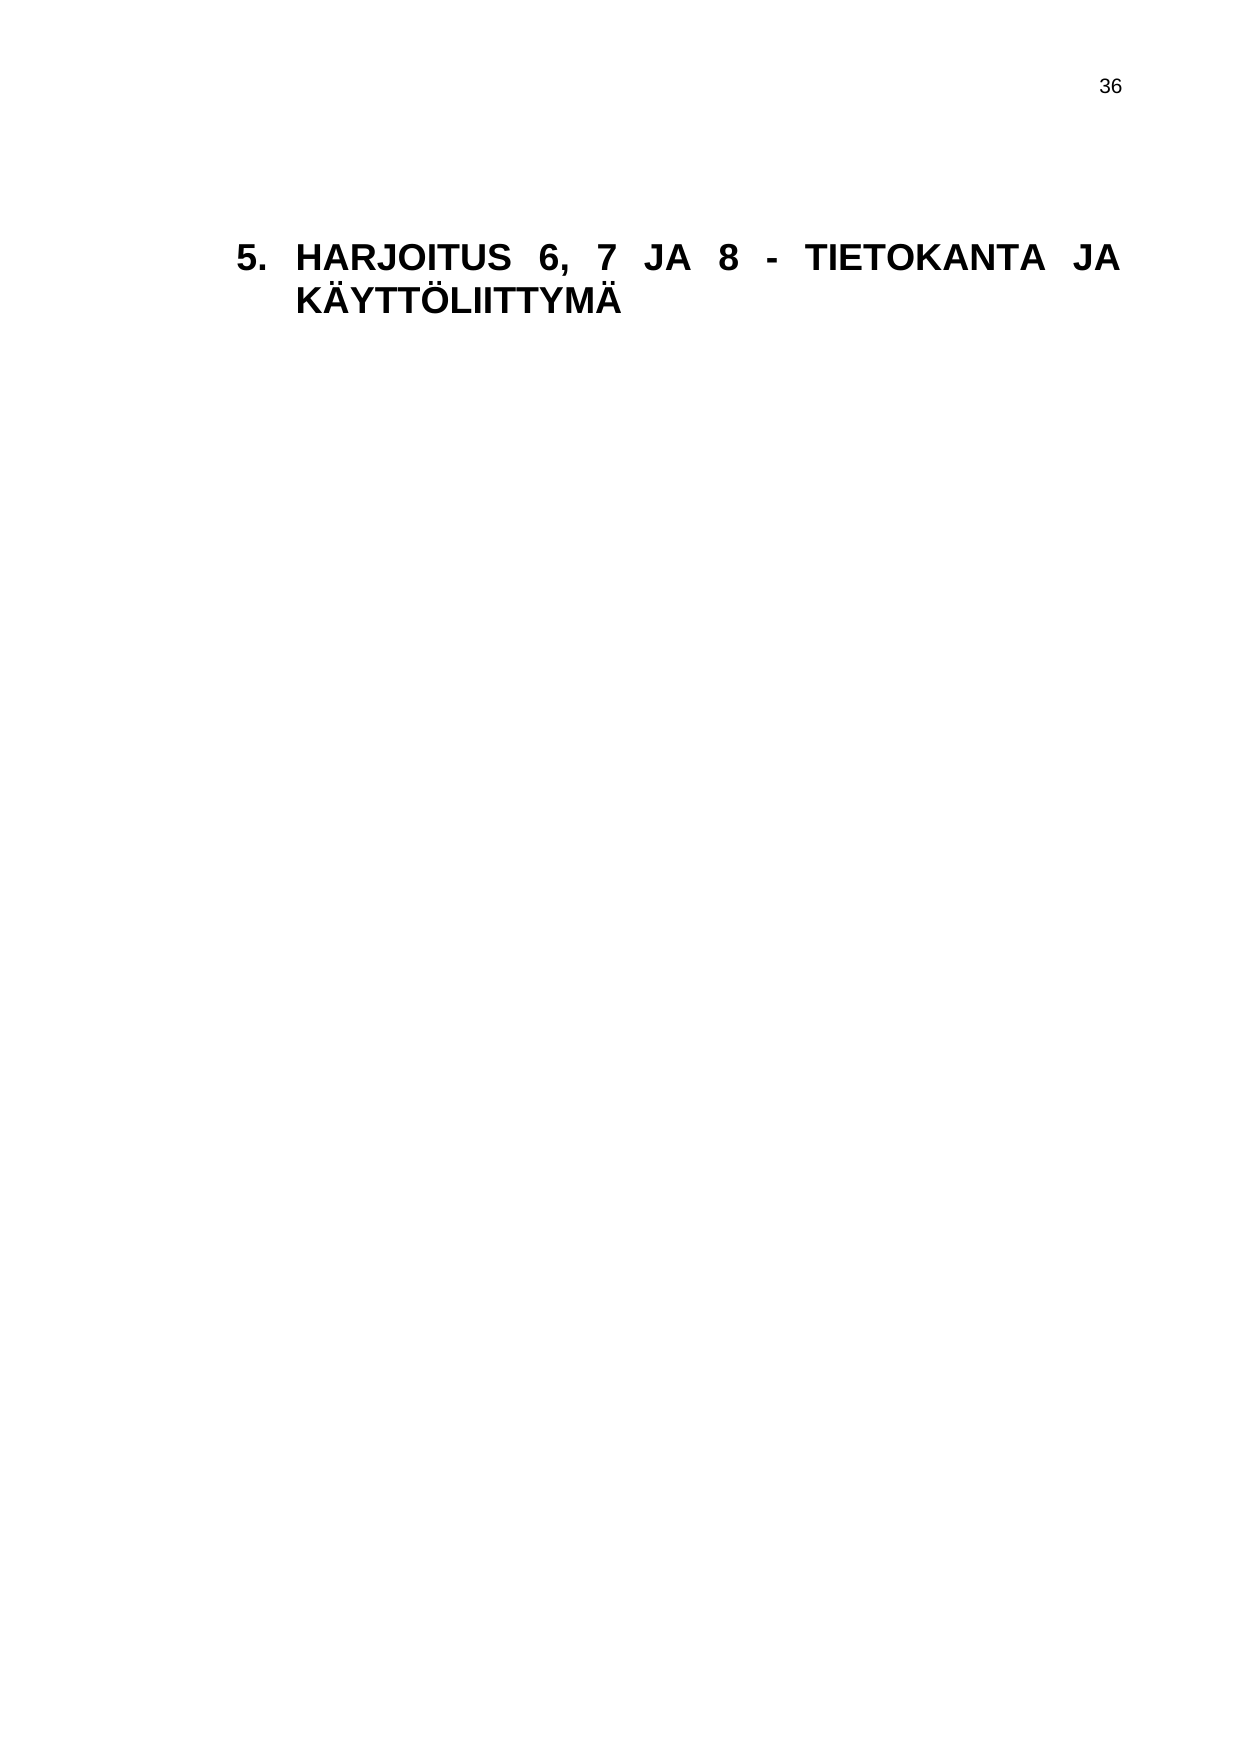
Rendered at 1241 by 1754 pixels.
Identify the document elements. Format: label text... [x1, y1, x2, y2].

subtitle Harjoitus 6, 7 ja 8 - Tietokanta ja käyttöliittymä [236, 235, 1122, 321]
